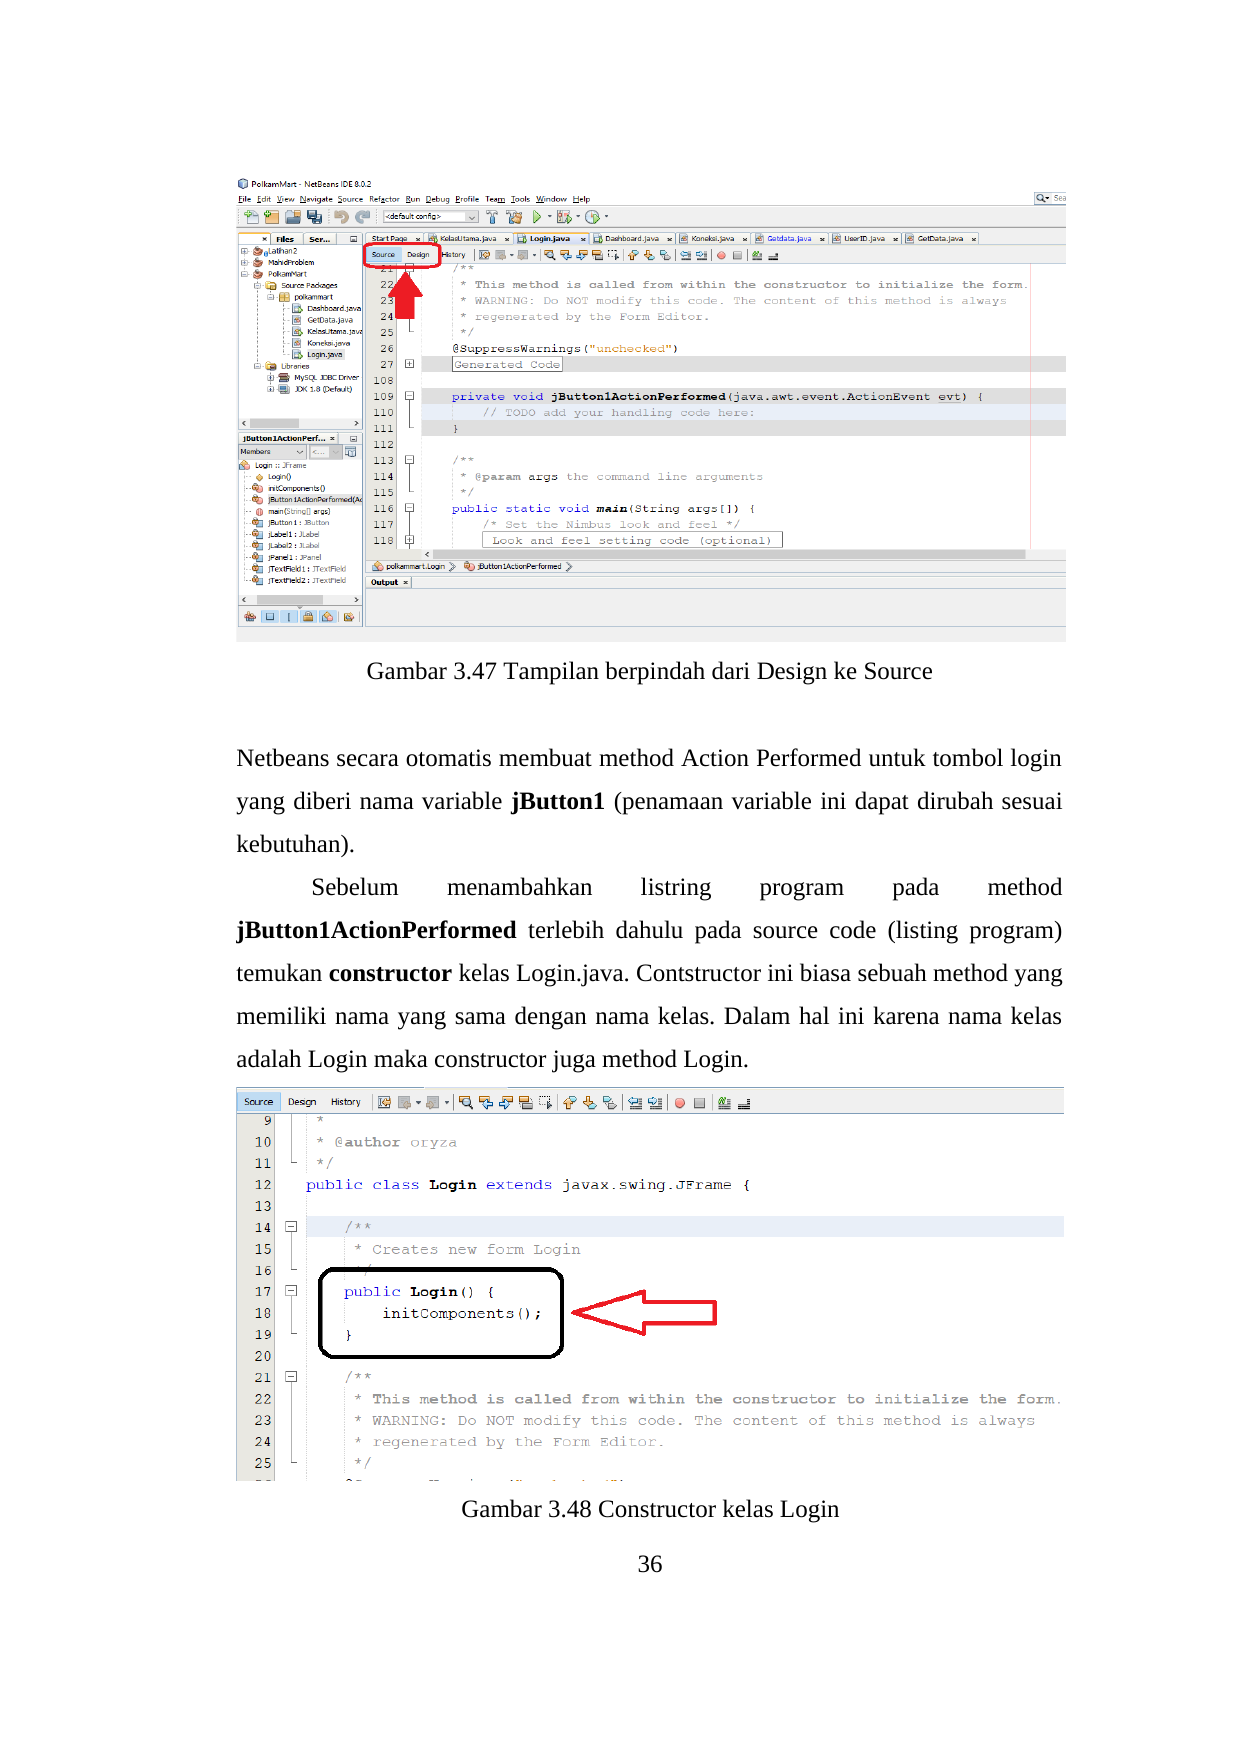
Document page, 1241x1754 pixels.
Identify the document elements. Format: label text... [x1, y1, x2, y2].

text Sebelum menambahkan listring program pada method jButton1ActionPerformed terlebih dahulu pada source code (listing program) temukan constructor kelas Login.java. Contstructor ini biasa sebuah method yang memiliki nama yang sama dengan nama kelas. Dalam hal ini karena nama kelas adalah Login maka constructor juga method Login. [236, 872, 1063, 1073]
text Gambar 3.47 Tampilan berpindah dari Design ke Source [236, 656, 1063, 685]
picture [236, 1087, 1064, 1481]
text Gambar 3.48 Constructor kelas Login [442, 1494, 1063, 1523]
picture [236, 177, 1066, 642]
text Netbeans secara otomatis membuat method Action Performed untuk tombol login yang diberi nama variable jButton1 (penamaan variable ini dapat dirubah sesuai kebutuhan). [236, 743, 1063, 858]
